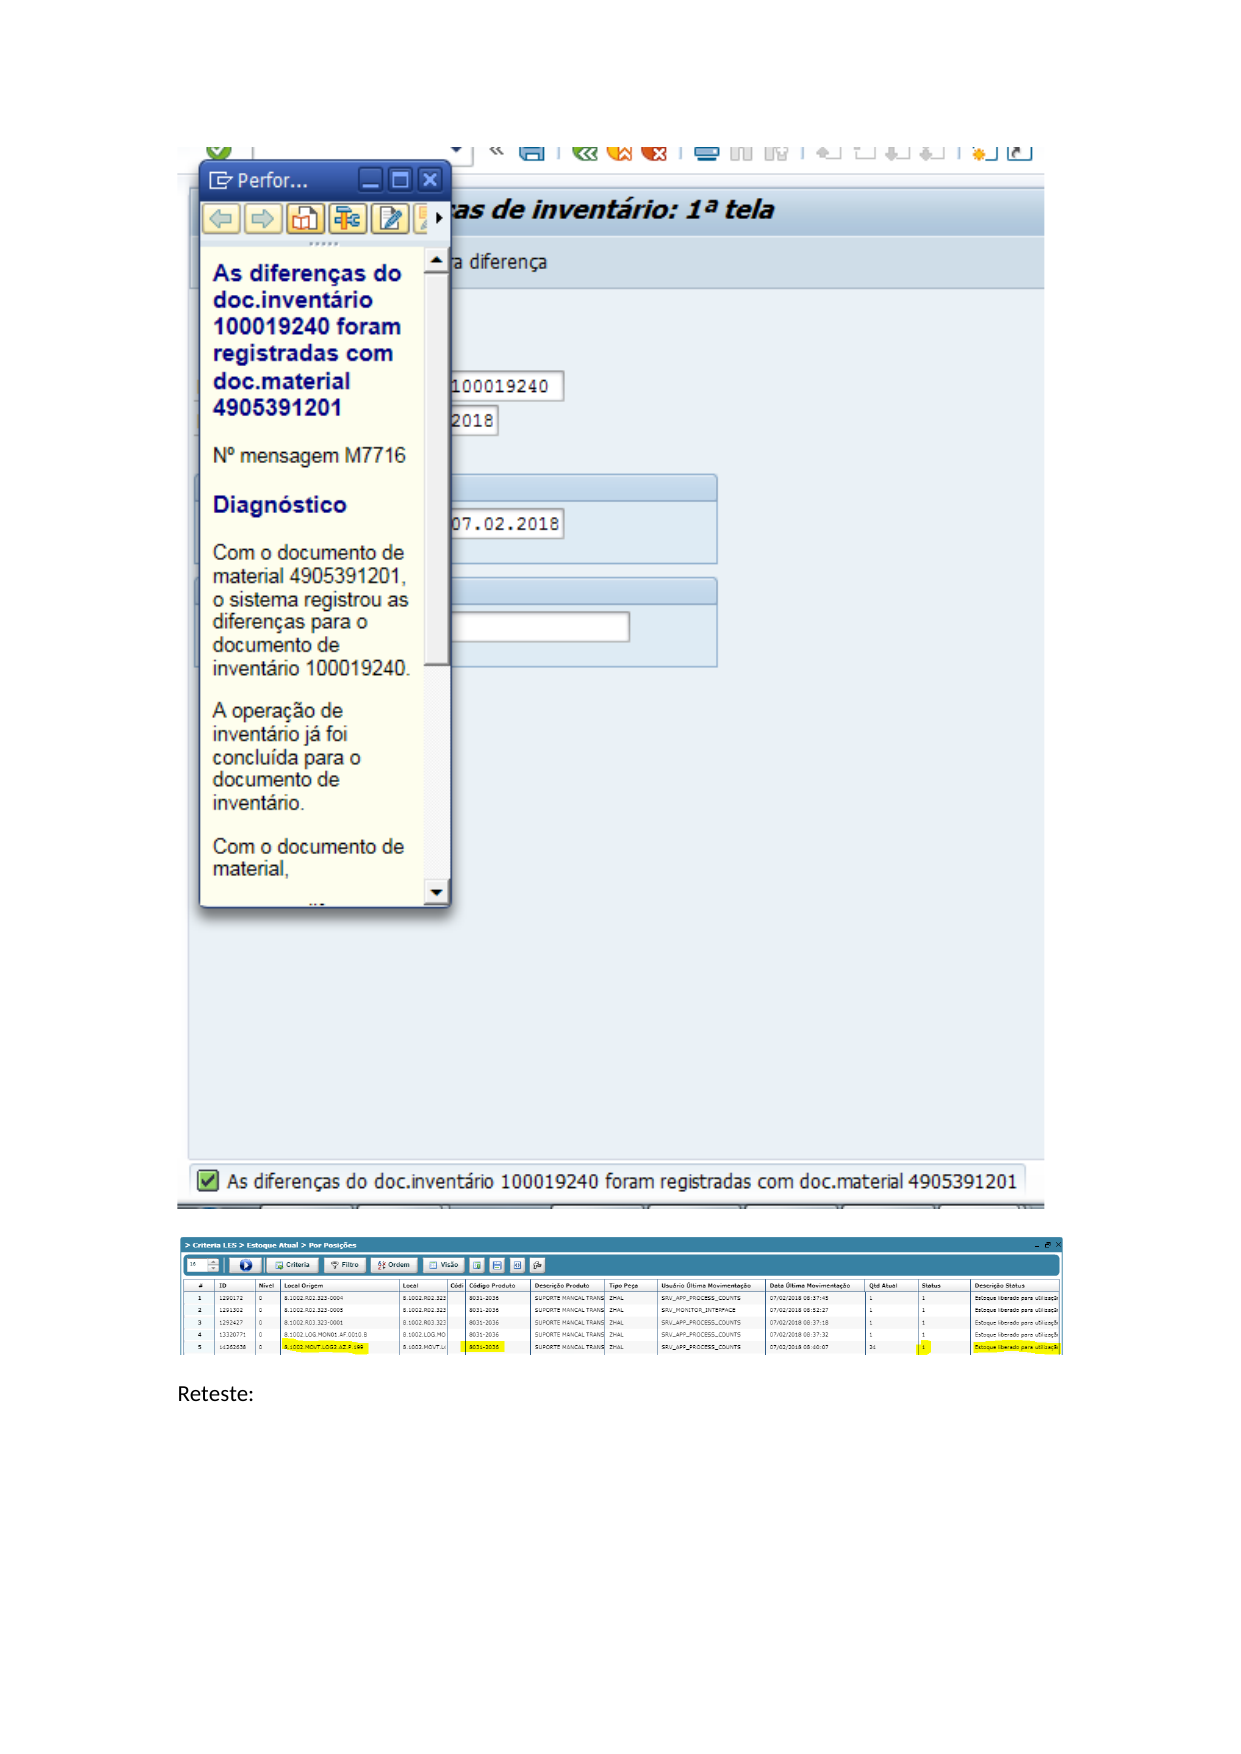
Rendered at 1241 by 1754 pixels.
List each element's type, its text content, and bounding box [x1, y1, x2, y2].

picture [177, 147, 1045, 1209]
text Reteste: [177, 1379, 1063, 1407]
picture [177, 1233, 1063, 1355]
